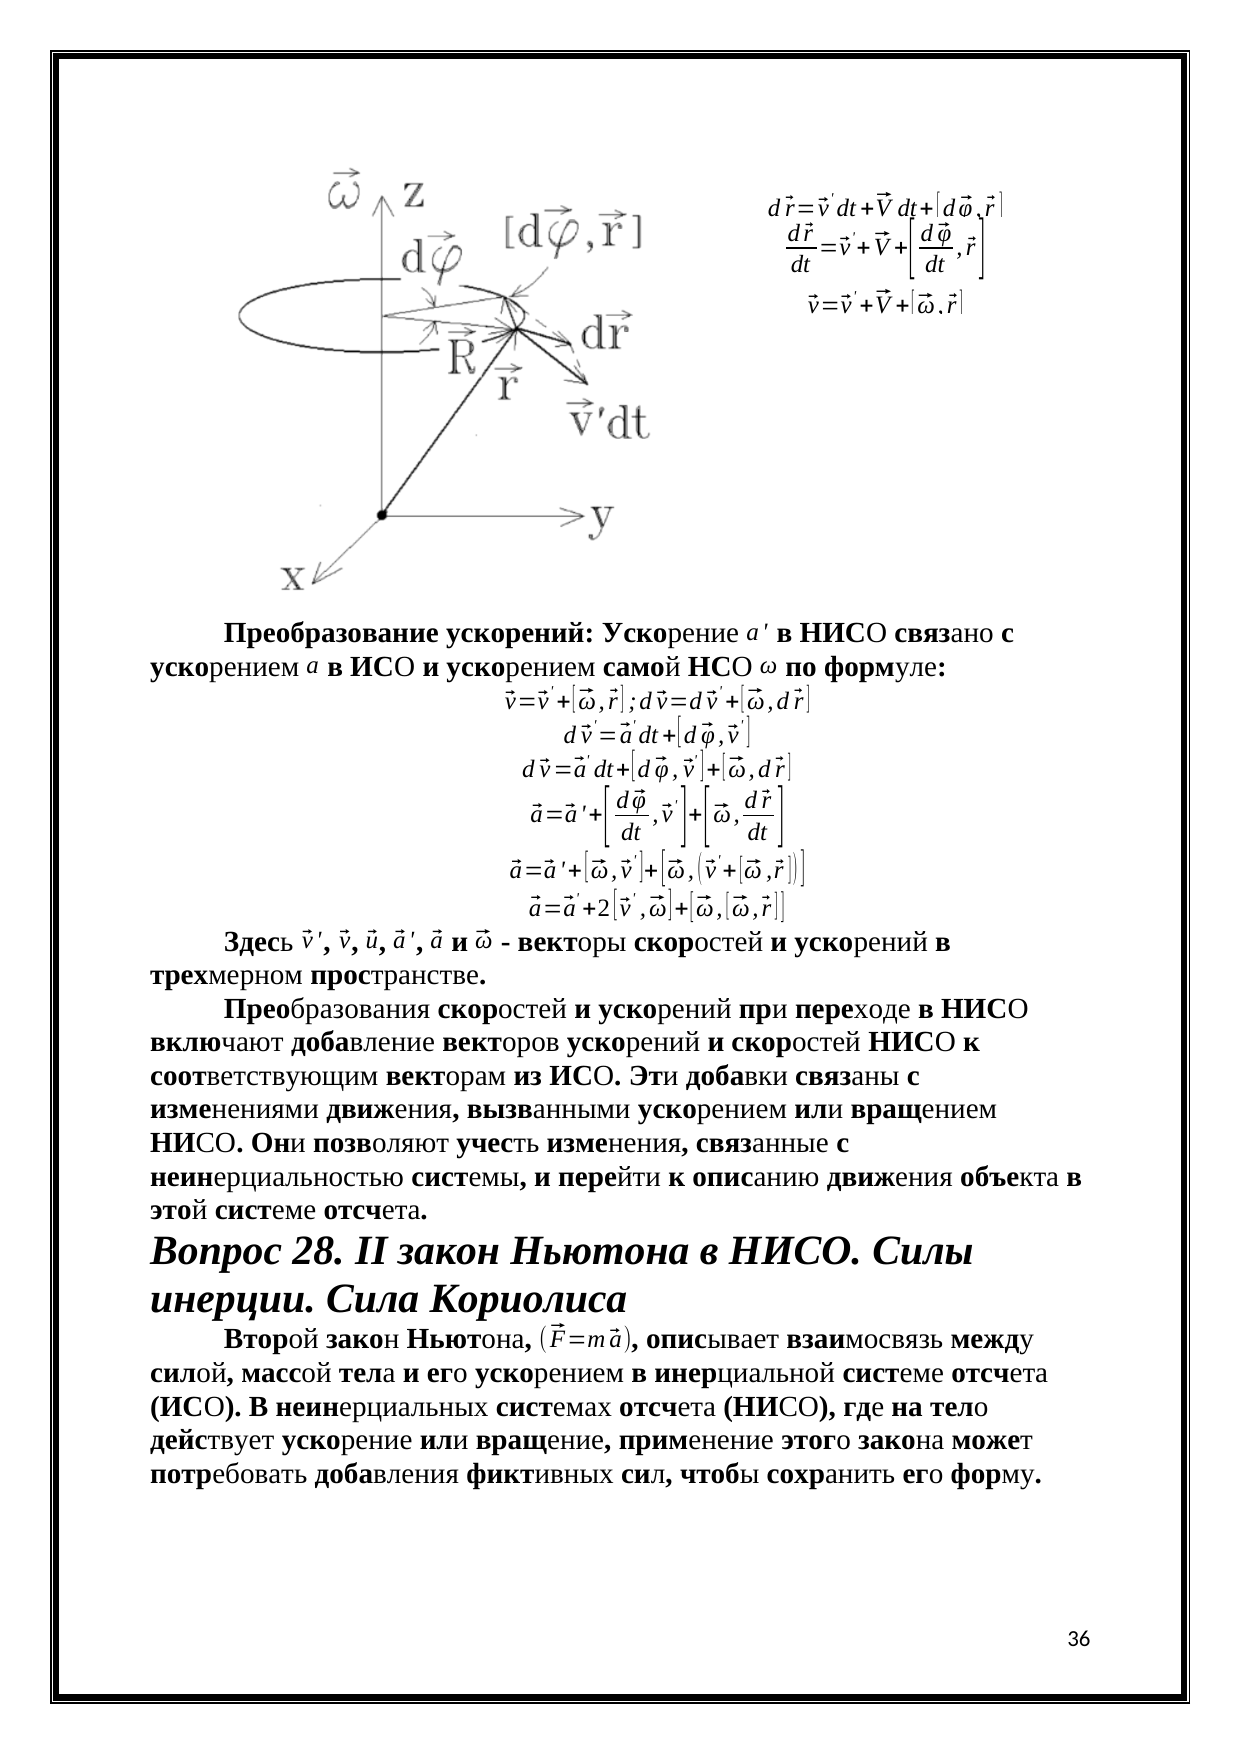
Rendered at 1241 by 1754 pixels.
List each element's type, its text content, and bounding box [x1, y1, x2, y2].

text Преобразование ускорений: Ускорение в НИСО связано с ускорением в ИСО и ускорением самой НСО по формуле: [150, 615, 1090, 682]
text Вопрос 28. II закон Ньютона в НИСО. Силы инерции. Сила Кориолиса [150, 1226, 1090, 1322]
picture [223, 150, 662, 610]
text Преобразования скоростей и ускорений при переходе в НИСО включают добавление векторов ускорений и скоростей НИСО к соответствующим векторам из ИСО. Эти добавки связаны с изменениями движения, вызванными ускорением или вращением НИСО. Они позволяют учесть изменения, связанные с неинерциальностью системы, и перейти к описанию движения объекта в этой системе отсчета. [150, 991, 1090, 1226]
text Здесь , , , , и - векторы скоростей и ускорений в трехмерном пространстве. [150, 924, 1090, 991]
text Второй закон Ньютона, , описывает взаимосвязь между силой, массой тела и его ускорением в инерциальной системе отсчета (ИСО). В неинерциальных системах отсчета (НИСО), где на тело действует ускорение или вращение, применение этого закона может потребовать добавления фиктивных сил, чтобы сохранить его форму. [150, 1322, 1090, 1489]
